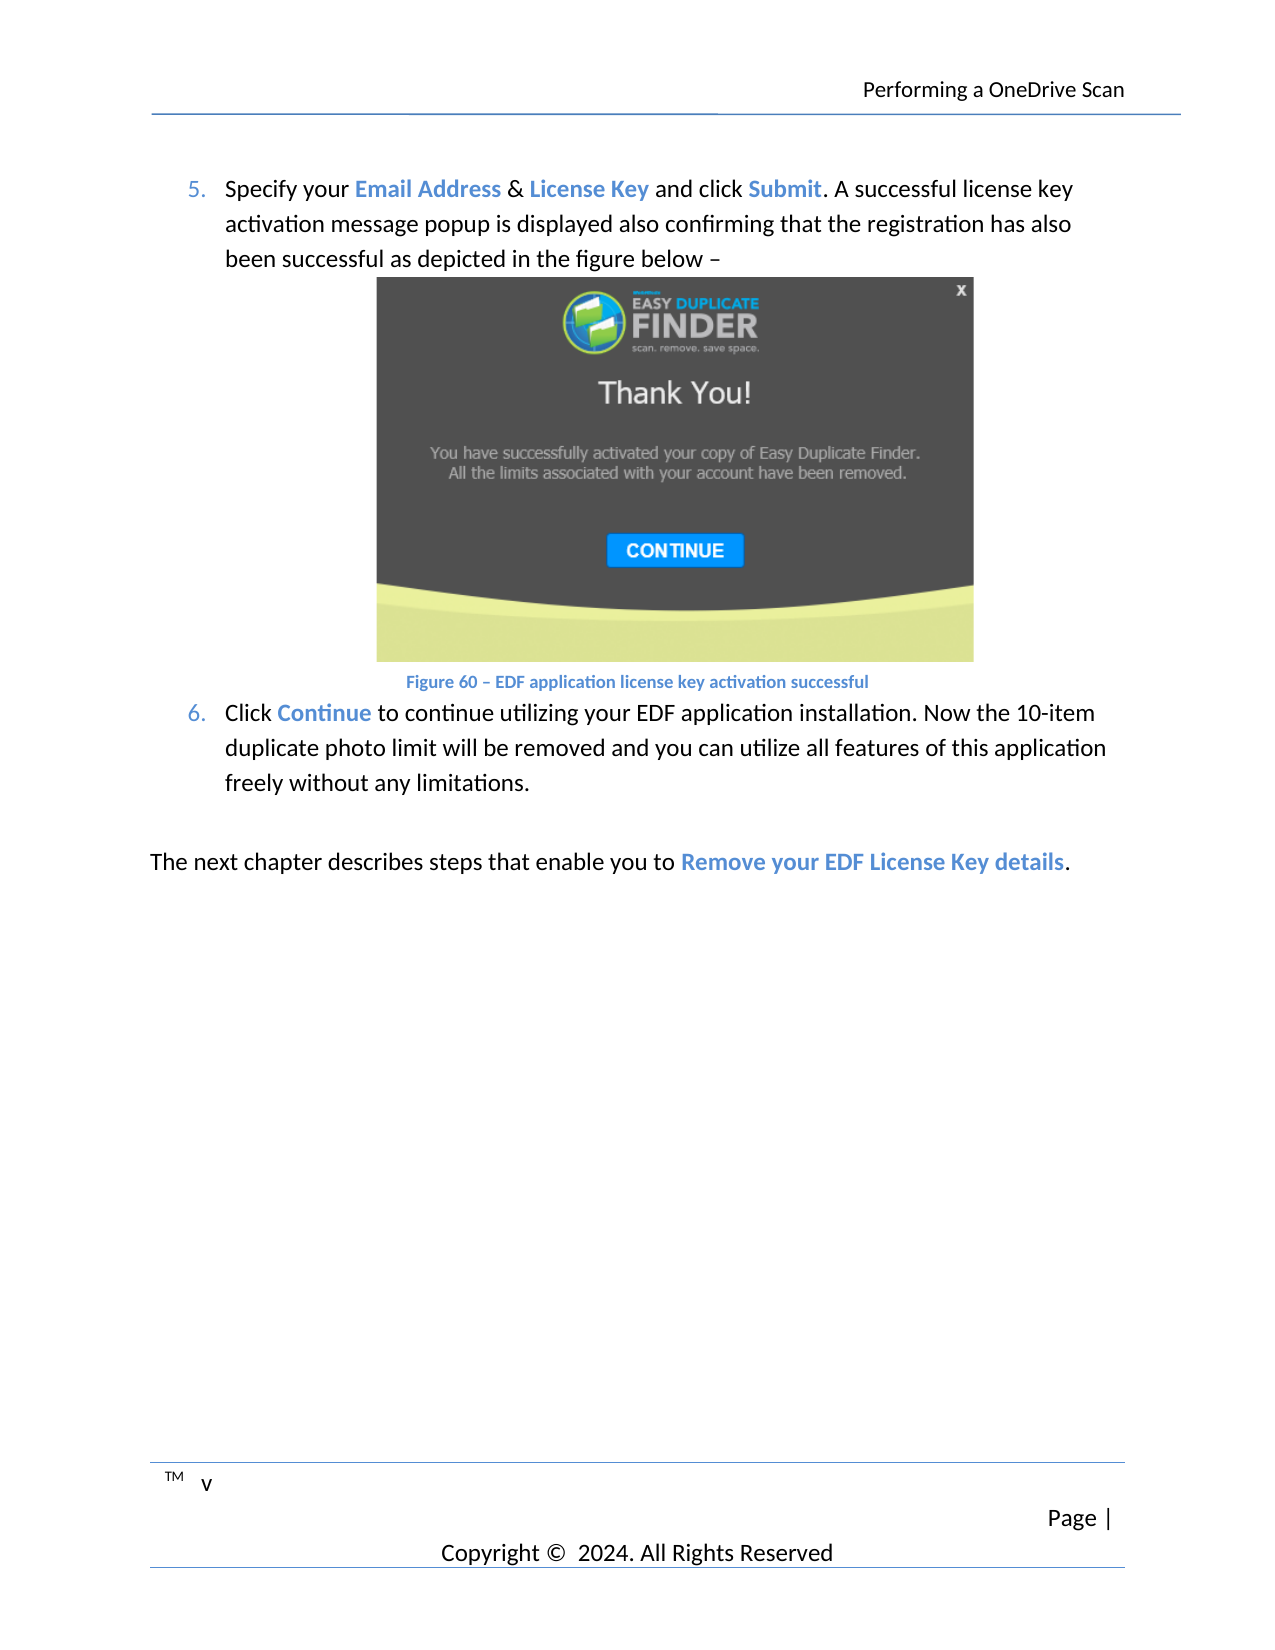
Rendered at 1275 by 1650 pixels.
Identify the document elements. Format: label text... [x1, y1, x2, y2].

text The next chapter describes steps that enable you to Remove your EDF License Key details. [150, 846, 1125, 876]
list Click Continue to continue utilizing your EDF application installation. Now the 10-item duplicate photo limit will be removed and you can utilize all features of this application freely without any limitations. [187, 698, 1125, 798]
picture [376, 277, 974, 662]
list Specify your Email Address & License Key and click Submit. A successful license key activation message popup is displayed also confirming that the registration has also been successful as depicted in the figure below – [187, 173, 1125, 273]
